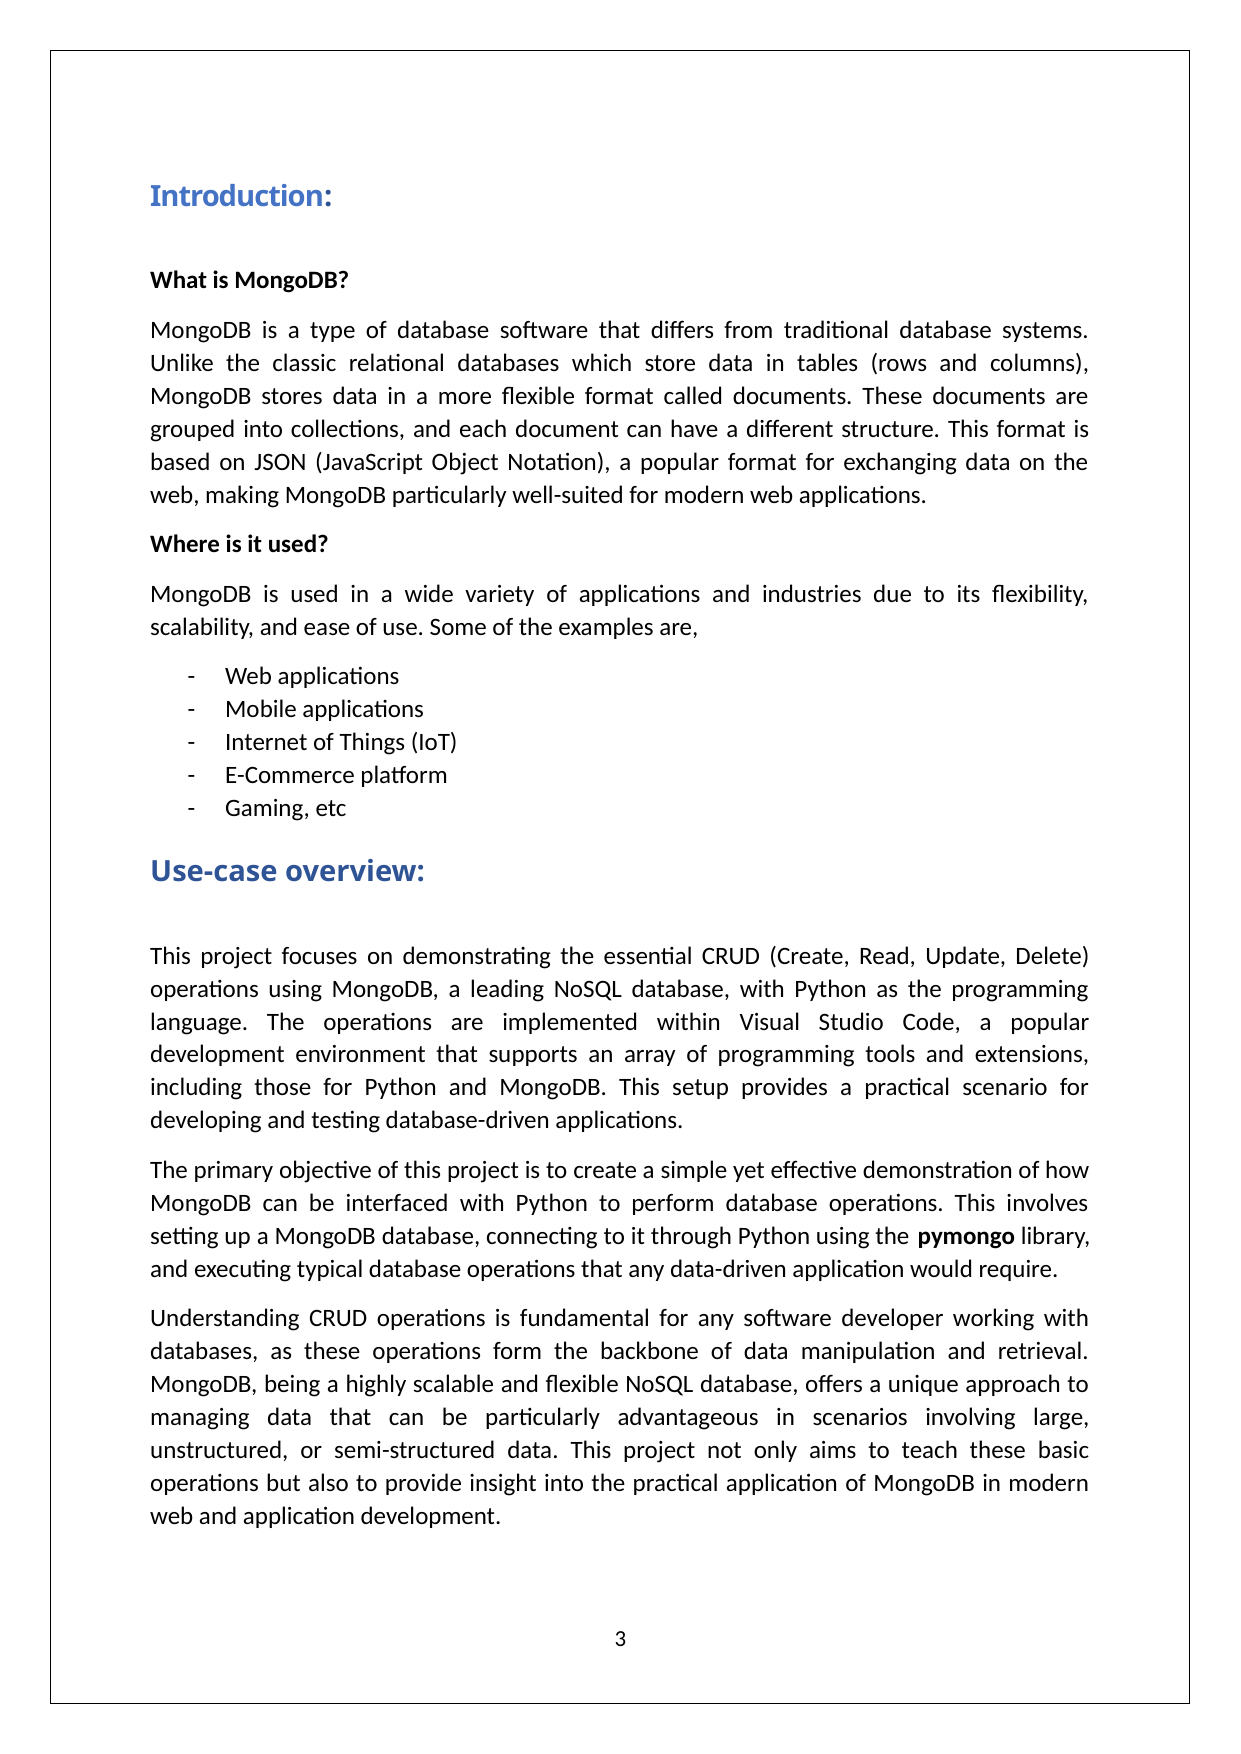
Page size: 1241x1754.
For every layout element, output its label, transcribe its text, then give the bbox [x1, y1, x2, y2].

text MongoDB is used in a wide variety of applications and industries due to its flexibility, scalability, and ease of use. Some of the examples are, [150, 578, 1090, 641]
subtitle Use-case overview: [150, 850, 1090, 890]
list Internet of Things (IoT) [187, 726, 1090, 757]
text What is MongoDB? [150, 265, 1090, 295]
text The primary objective of this project is to create a simple yet effective demonstration of how MongoDB can be interfaced with Python to perform database operations. This involves setting up a MongoDB database, connecting to it through Python using the pymongo library, and executing typical database operations that any data-driven application would require. [150, 1154, 1090, 1283]
text This project focuses on demonstrating the essential CRUD (Create, Read, Update, Delete) operations using MongoDB, a leading NoSQL database, with Python as the programming language. The operations are implemented within Visual Studio Code, a popular development environment that supports an array of programming tools and extensions, including those for Python and MongoDB. This setup provides a practical scenario for developing and testing database-driven applications. [150, 940, 1090, 1135]
text MongoDB is a type of database software that differs from traditional database systems. Unlike the classic relational databases which store data in tables (rows and columns), MongoDB stores data in a more flexible format called documents. These documents are grouped into collections, and each document can have a different structure. This format is based on JSON (JavaScript Object Notation), a popular format for exchanging data on the web, making MongoDB particularly well-suited for modern web applications. [150, 314, 1090, 509]
list Mobile applications [187, 693, 1090, 724]
list Web applications [187, 661, 1090, 691]
text Understanding CRUD operations is fundamental for any software developer working with databases, as these operations form the backbone of data manipulation and retrieval. MongoDB, being a highly scalable and flexible NoSQL database, offers a unique approach to managing data that can be particularly advantageous in scenarios involving large, unstructured, or semi-structured data. This project not only aims to teach these basic operations but also to provide insight into the practical application of MongoDB in modern web and application development. [150, 1302, 1090, 1530]
list E-Commerce platform [187, 759, 1090, 790]
text Where is it used? [150, 528, 1090, 559]
list Gaming, etc [187, 792, 1090, 823]
subtitle Introduction: [150, 175, 1090, 215]
